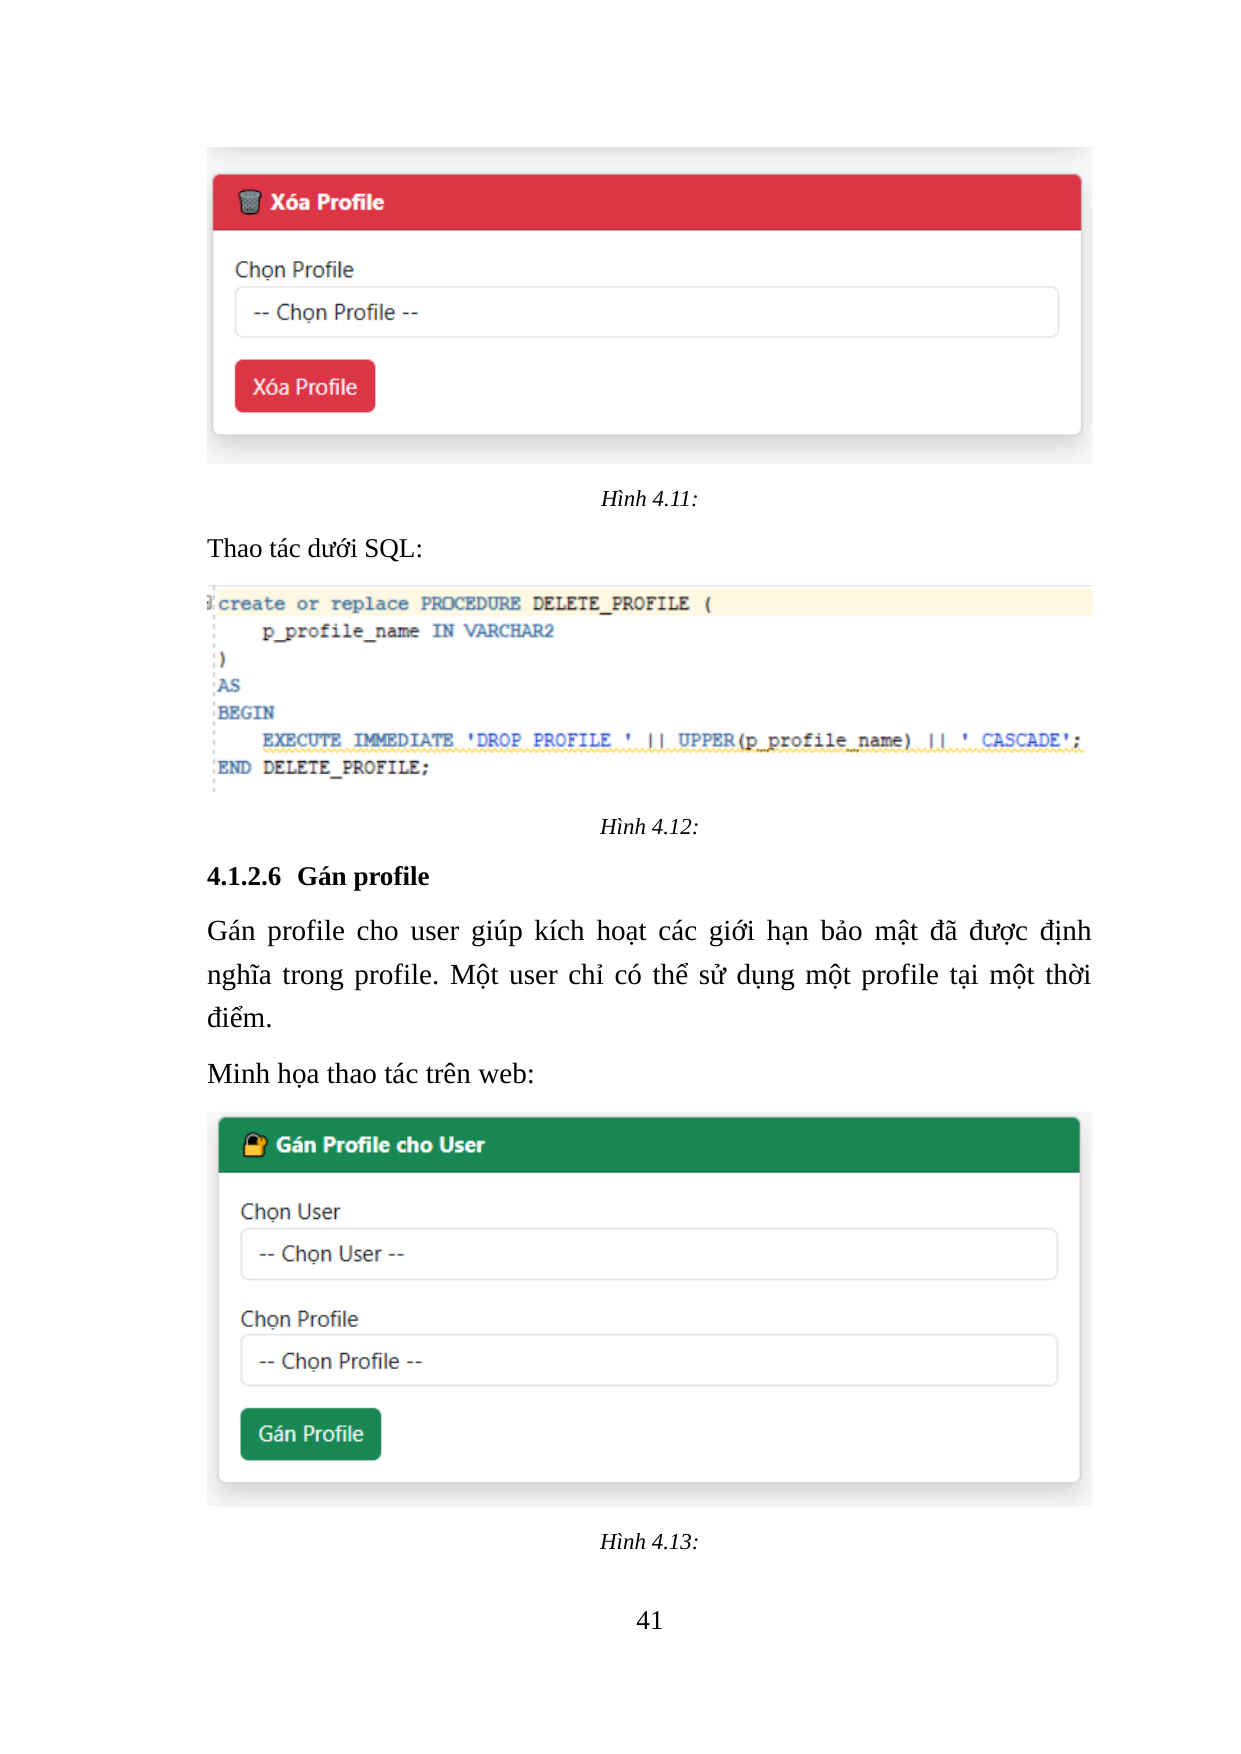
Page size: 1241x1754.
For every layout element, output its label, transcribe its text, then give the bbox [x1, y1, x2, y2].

text Gán profile cho user giúp kích hoạt các giới hạn bảo mật đã được định nghĩa trong profile. Một user chỉ có thể sử dụng một profile tại một thời điểm. [207, 913, 1092, 1034]
picture [206, 147, 1093, 464]
picture [206, 1112, 1093, 1507]
text Thao tác dưới SQL: [207, 532, 1092, 563]
picture [206, 585, 1093, 792]
subtitle Gán profile [207, 860, 1092, 892]
text Minh họa thao tác trên web: [207, 1056, 1092, 1090]
